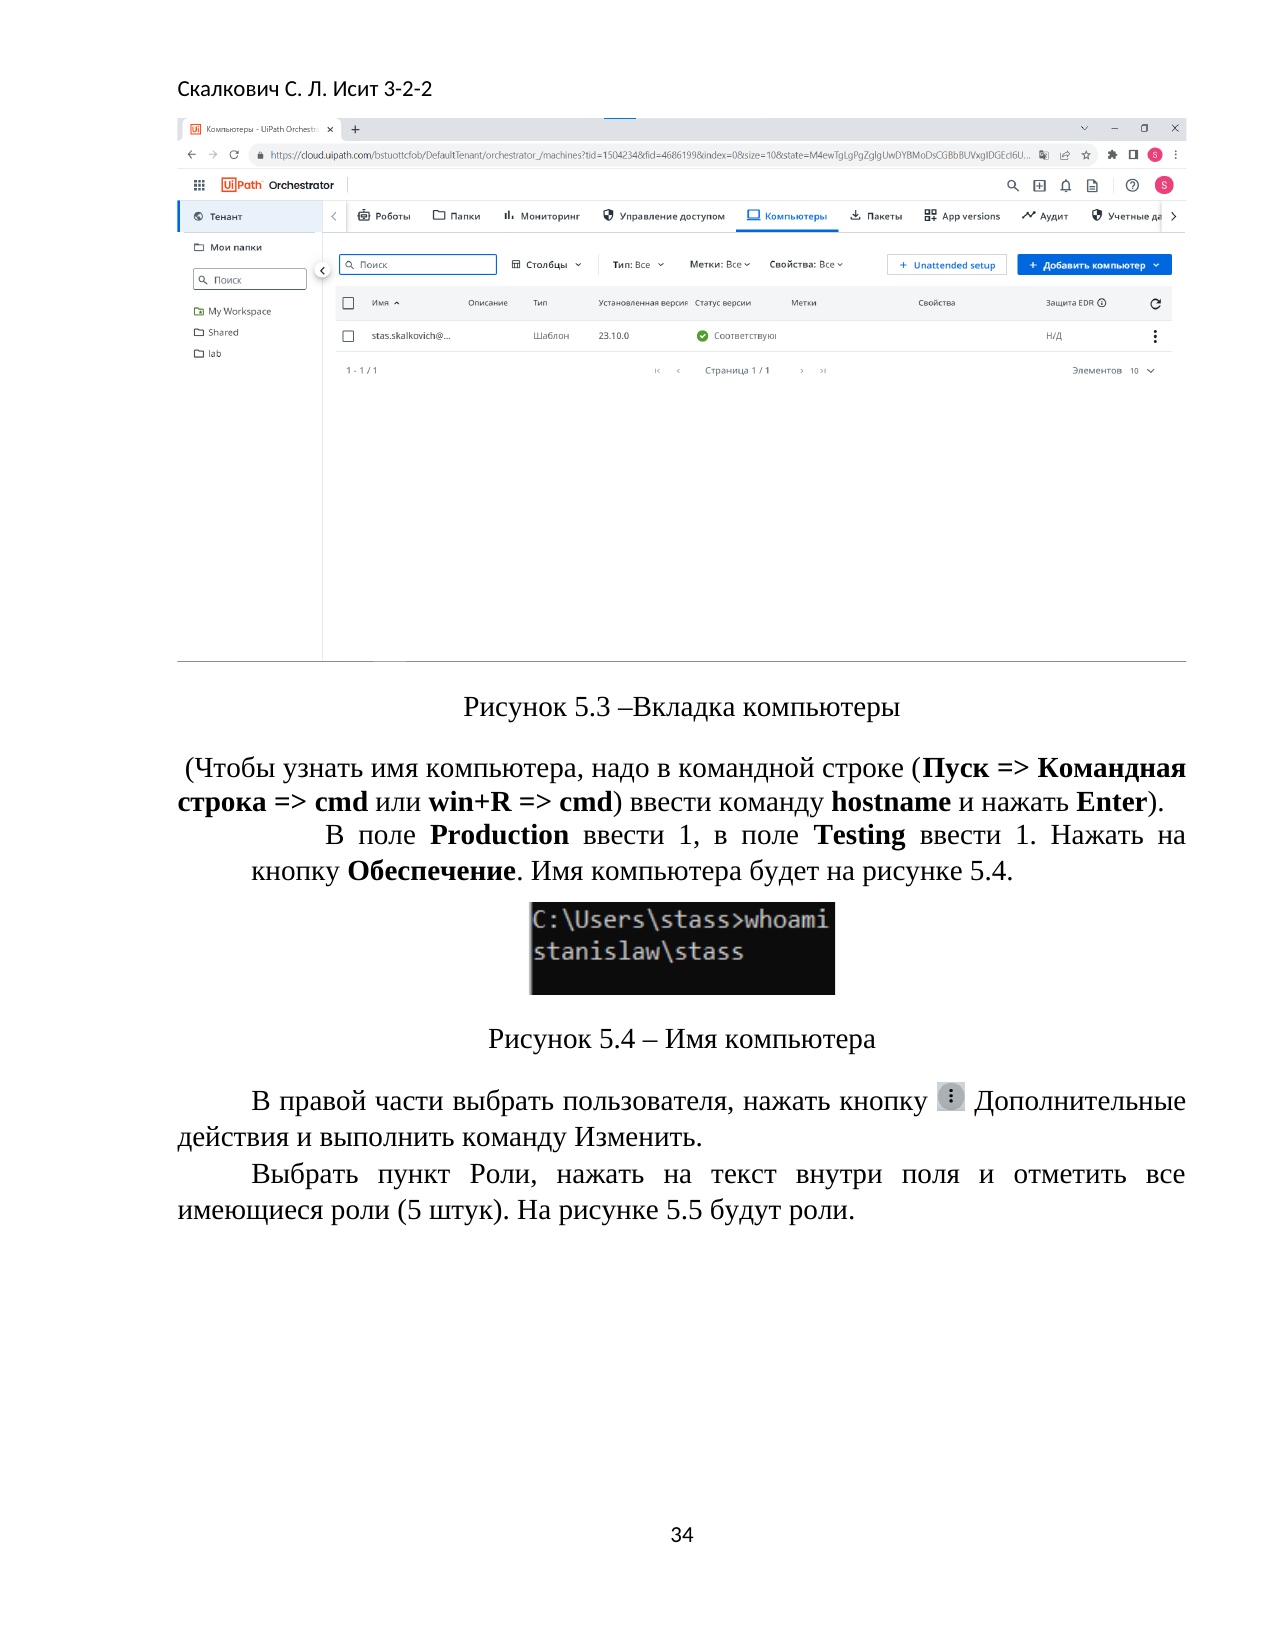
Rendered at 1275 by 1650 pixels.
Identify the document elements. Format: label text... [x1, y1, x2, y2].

text В правой части выбрать пользователя, нажать кнопку Дополнительные действия и выполнить команду Изменить. [177, 1082, 1186, 1153]
text Выбрать пункт Роли, нажать на текст внутри поля и отметить все имеющиеся роли (5 штук). На рисунке 5.5 будут роли. [177, 1156, 1186, 1225]
picture [177, 118, 1187, 662]
text Рисунок 5.3 –Вкладка компьютеры [177, 689, 1186, 722]
text Рисунок 5.4 – Имя компьютера [177, 1021, 1186, 1055]
text (Чтобы узнать имя компьютера, надо в командной строке (Пуск => Командная строка => cmd или win+R => cmd) ввести команду hostname и нажать Enter). [177, 750, 1186, 817]
text В поле Production ввести 1, в поле Testing ввести 1. Нажать на кнопку Обеспечение. Имя компьютера будет на рисунке 5.4. [251, 817, 1186, 887]
picture [528, 902, 836, 995]
